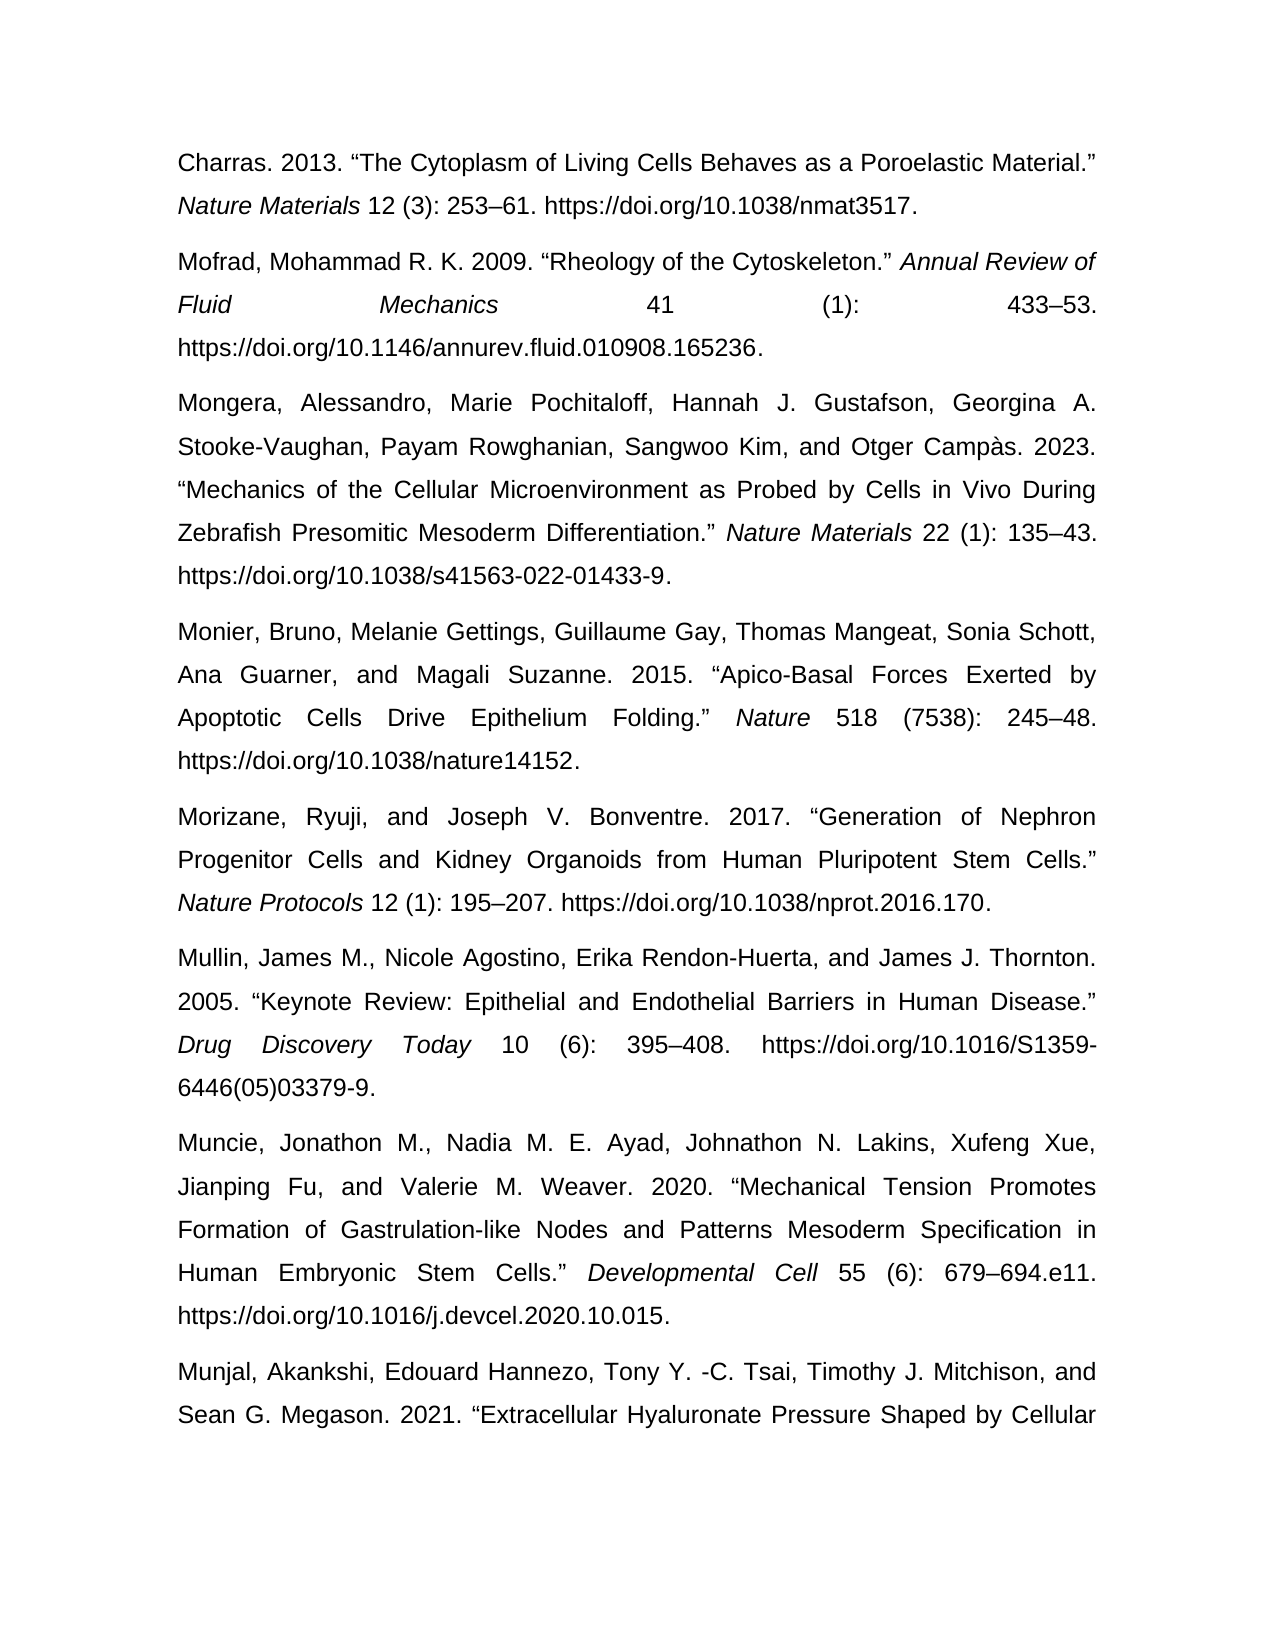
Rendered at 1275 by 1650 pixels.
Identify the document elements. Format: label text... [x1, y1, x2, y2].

text Morizane, Ryuji, and Joseph V. Bonventre. 2017. “Generation of Nephron Progenitor Cells and Kidney Organoids from Human Pluripotent Stem Cells.” Nature Protocols 12 (1): 195–207. https://doi.org/10.1038/nprot.2016.170. [177, 801, 1098, 916]
text Monier, Bruno, Melanie Gettings, Guillaume Gay, Thomas Mangeat, Sonia Schott, Ana Guarner, and Magali Suzanne. 2015. “Apico-Basal Forces Exerted by Apoptotic Cells Drive Epithelium Folding.” Nature 518 (7538): 245–48. https://doi.org/10.1038/nature14152. [177, 616, 1098, 774]
text Muncie, Jonathon M., Nadia M. E. Ayad, Johnathon N. Lakins, Xufeng Xue, Jianping Fu, and Valerie M. Weaver. 2020. “Mechanical Tension Promotes Formation of Gastrulation-like Nodes and Patterns Mesoderm Specification in Human Embryonic Stem Cells.” Developmental Cell 55 (6): 679–694.e11. https://doi.org/10.1016/j.devcel.2020.10.015. [177, 1128, 1098, 1329]
text Mongera, Alessandro, Marie Pochitaloff, Hannah J. Gustafson, Georgina A. Stooke-Vaughan, Payam Rowghanian, Sangwoo Kim, and Otger Campàs. 2023. “Mechanics of the Cellular Microenvironment as Probed by Cells in Vivo During Zebrafish Presomitic Mesoderm Differentiation.” Nature Materials 22 (1): 135–43. https://doi.org/10.1038/s41563-022-01433-9. [177, 388, 1098, 589]
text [177, 148, 1098, 219]
text Mofrad, Mohammad R. K. 2009. “Rheology of the Cytoskeleton.” Annual Review of Fluid Mechanics 41 (1): 433–53. https://doi.org/10.1146/annurev.fluid.010908.165236. [177, 246, 1098, 361]
text Mullin, James M., Nicole Agostino, Erika Rendon-Huerta, and James J. Thornton. 2005. “Keynote Review: Epithelial and Endothelial Barriers in Human Disease.” Drug Discovery Today 10 (6): 395–408. https://doi.org/10.1016/S1359-6446(05)03379-9. [177, 943, 1098, 1101]
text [177, 1356, 1098, 1428]
